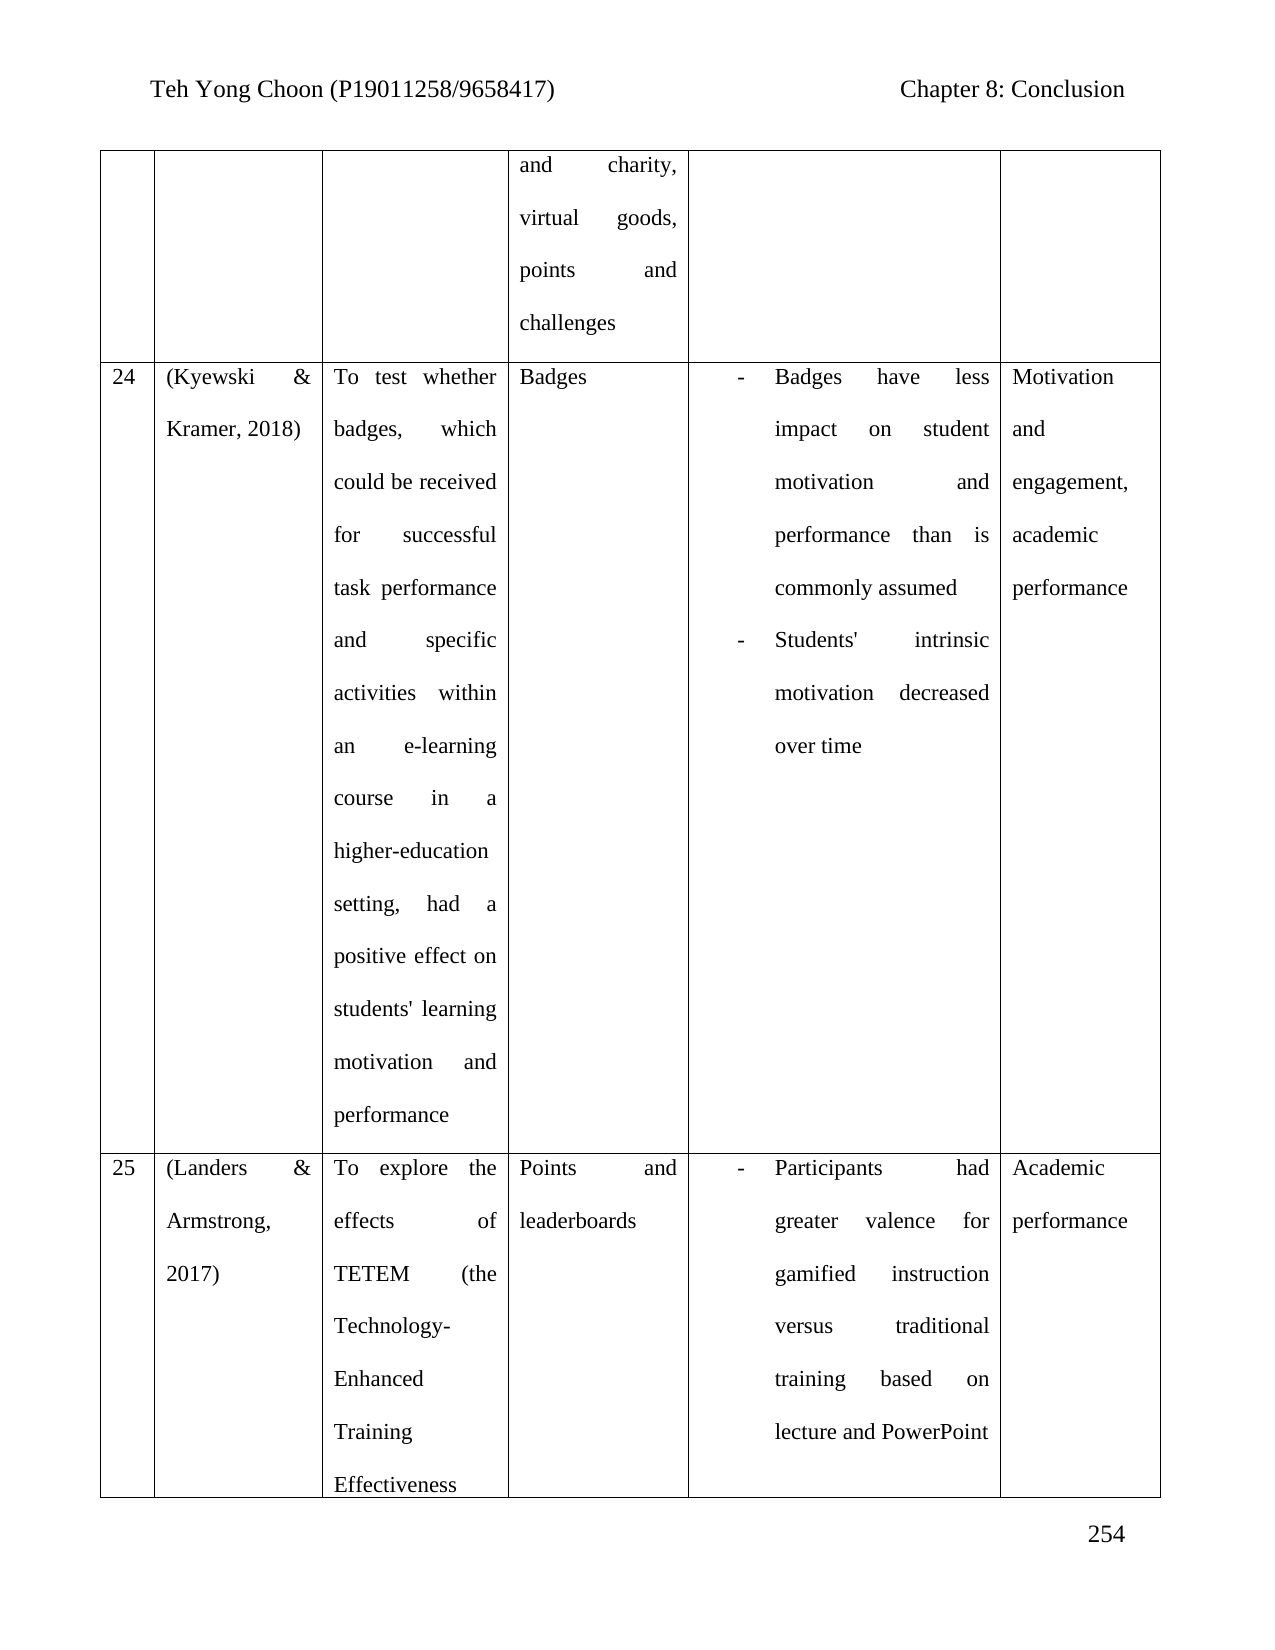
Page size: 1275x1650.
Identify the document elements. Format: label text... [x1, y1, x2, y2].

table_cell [509, 1154, 688, 1497]
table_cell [689, 1154, 1000, 1497]
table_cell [1001, 1154, 1160, 1497]
table_cell 25 [101, 1154, 154, 1497]
table_cell [155, 151, 322, 362]
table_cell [509, 151, 688, 362]
table_cell To test whether badges, which could be received for successful task performance and specific activities within an e-learning course in a higher-education setting, had a positive effect on students' learning motivation and performance [323, 363, 508, 1153]
table_cell [155, 363, 322, 1153]
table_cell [323, 1154, 508, 1497]
table_cell Motivation and engagement, academic performance [1001, 363, 1160, 1153]
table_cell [1001, 151, 1160, 362]
table_cell 24 [101, 363, 154, 1153]
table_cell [689, 151, 1000, 362]
table_cell Badges [509, 363, 688, 1153]
table_cell Badges have less impact on student motivation and performance than is commonly assumed Students' intrinsic motivation decreased over time [689, 363, 1000, 1153]
table_cell 23 [101, 151, 154, 362]
table_cell [155, 1154, 322, 1497]
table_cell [323, 151, 508, 362]
